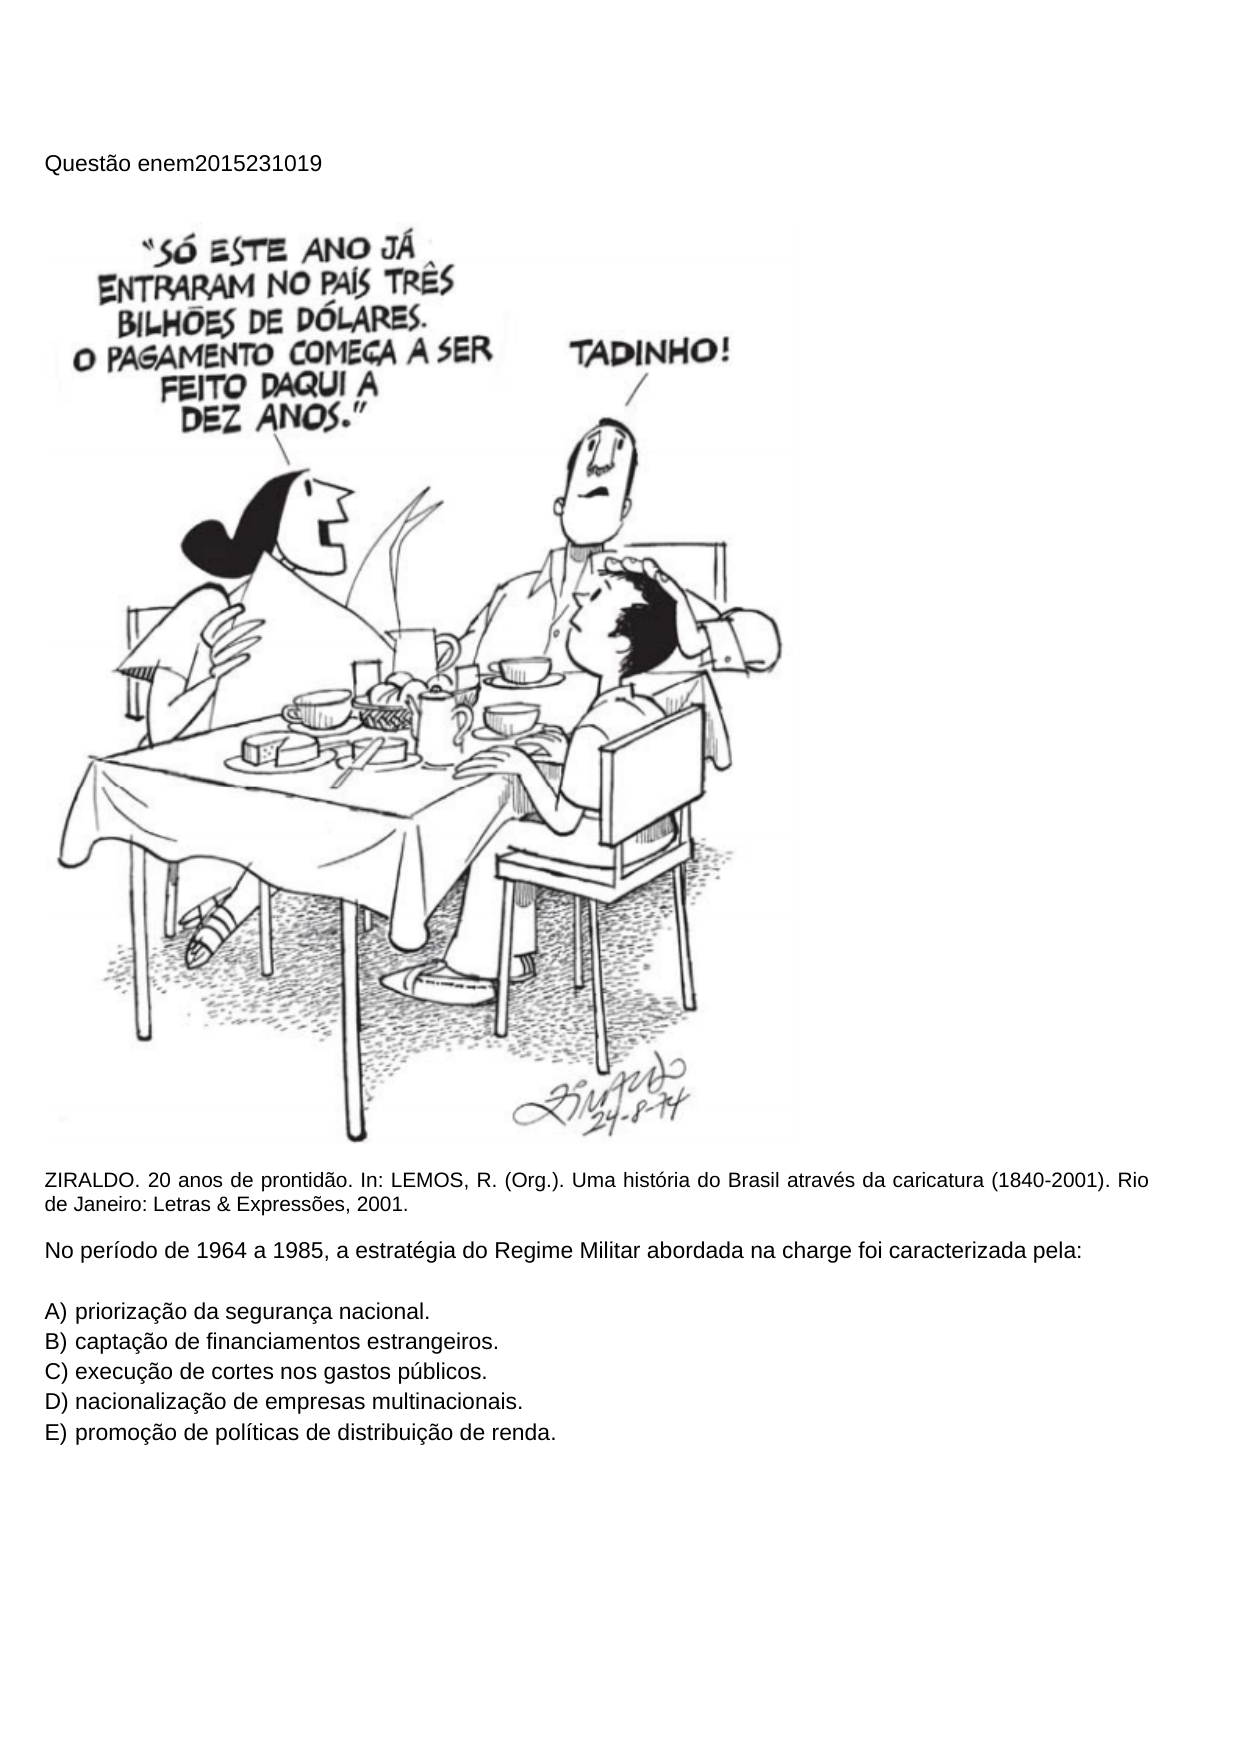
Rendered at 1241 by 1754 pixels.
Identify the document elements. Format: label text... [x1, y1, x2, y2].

list nacionalização de empresas multinacionais. [44, 1388, 1090, 1415]
text ZIRALDO. 20 anos de prontidão. In: LEMOS, R. (Org.). Uma história do Brasil através da caricatura (1840-2001). Rio de Janeiro: Letras & Expressões, 2001. [44, 1167, 1151, 1215]
picture [44, 210, 807, 1164]
list priorização da segurança nacional. [44, 1298, 1090, 1324]
list promoção de políticas de distribuição de renda. [44, 1418, 1151, 1445]
list captação de financiamentos estrangeiros. [44, 1328, 1090, 1354]
text No período de 1964 a 1985, a estratégia do Regime Militar abordada na charge foi caracterizada pela: [44, 1237, 1090, 1264]
list execução de cortes nos gastos públicos. [44, 1358, 1090, 1384]
text Questão enem2015231019 [44, 150, 1090, 176]
